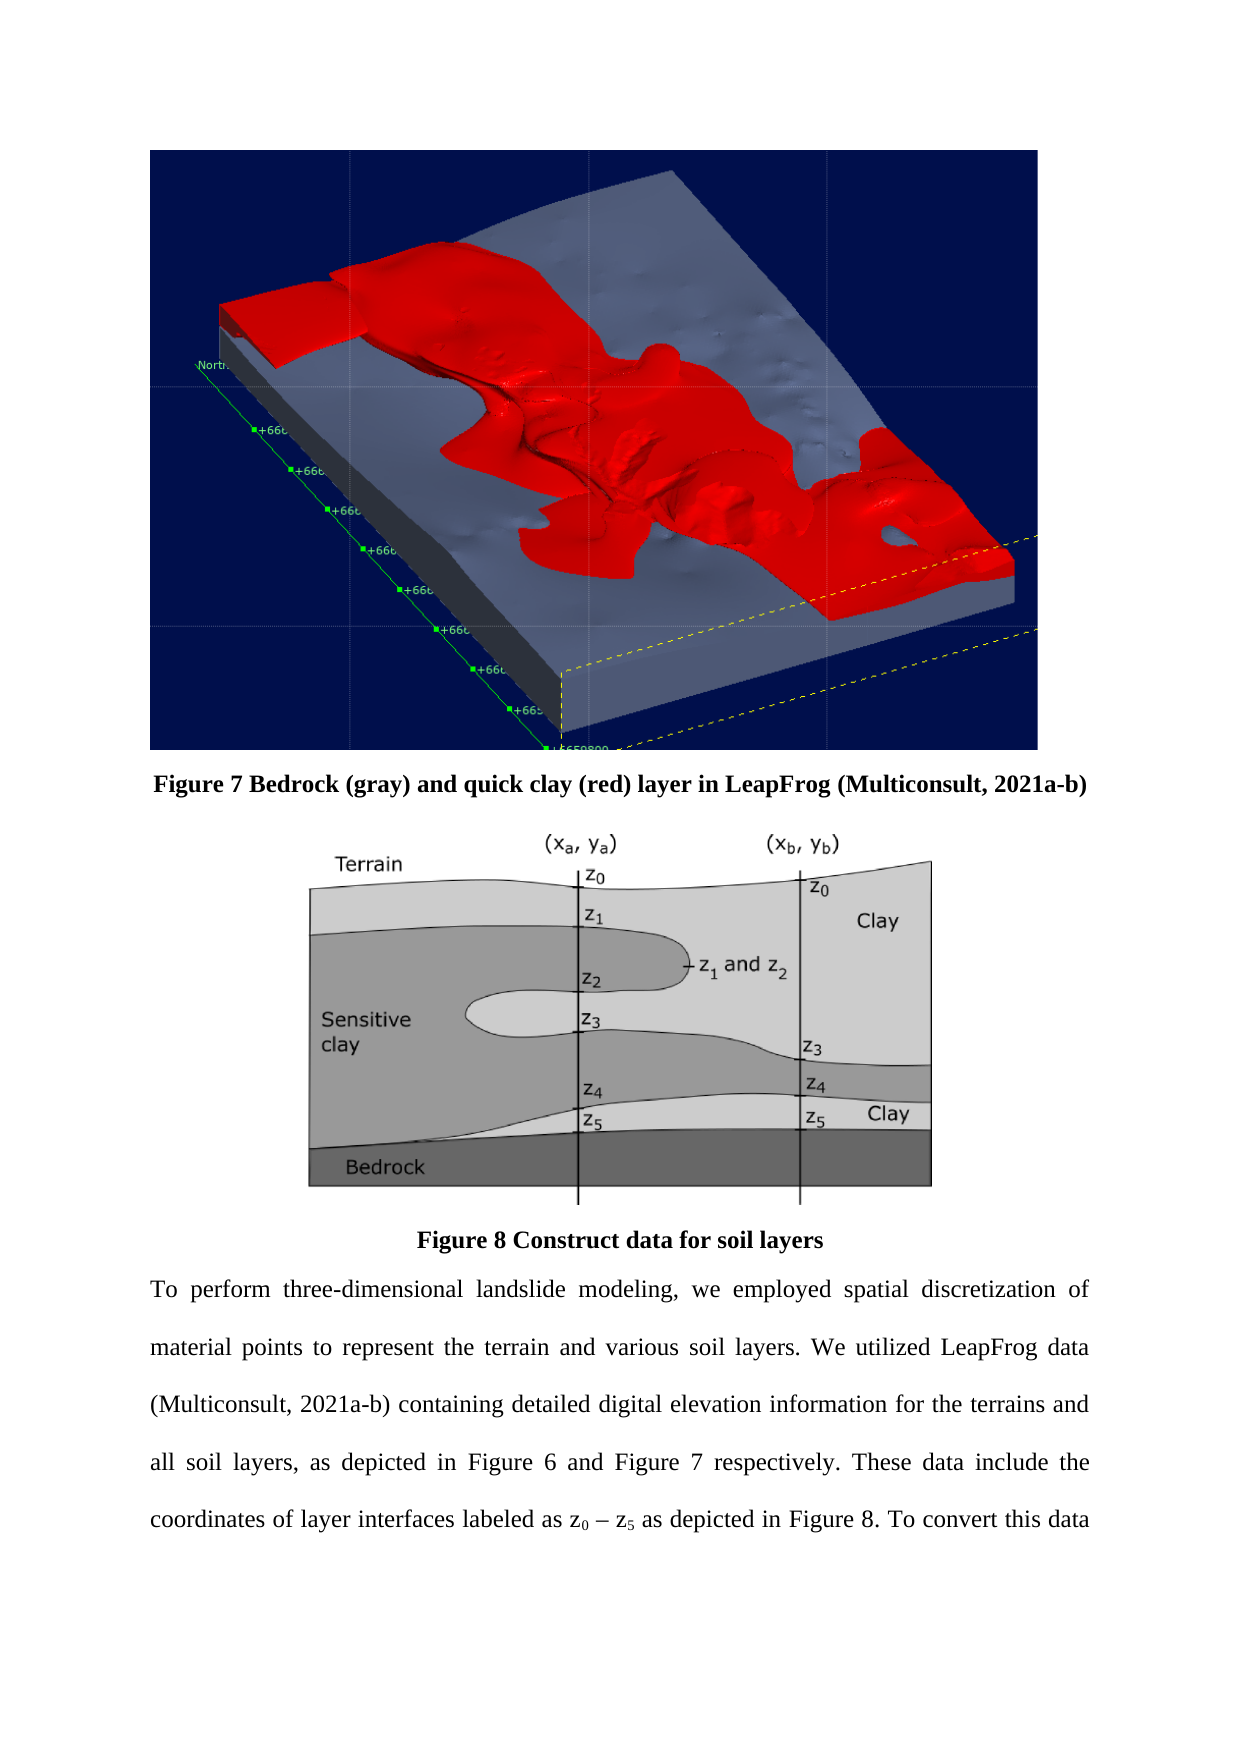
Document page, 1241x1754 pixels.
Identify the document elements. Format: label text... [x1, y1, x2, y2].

text Figure 7 Bedrock (gray) and quick clay (red) layer in LeapFrog (Multiconsult, 2021a-b) [150, 769, 1090, 798]
picture [302, 818, 938, 1210]
text Figure 8 Construct data for soil layers [150, 1225, 1090, 1253]
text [150, 1274, 1090, 1533]
picture [150, 150, 1038, 750]
